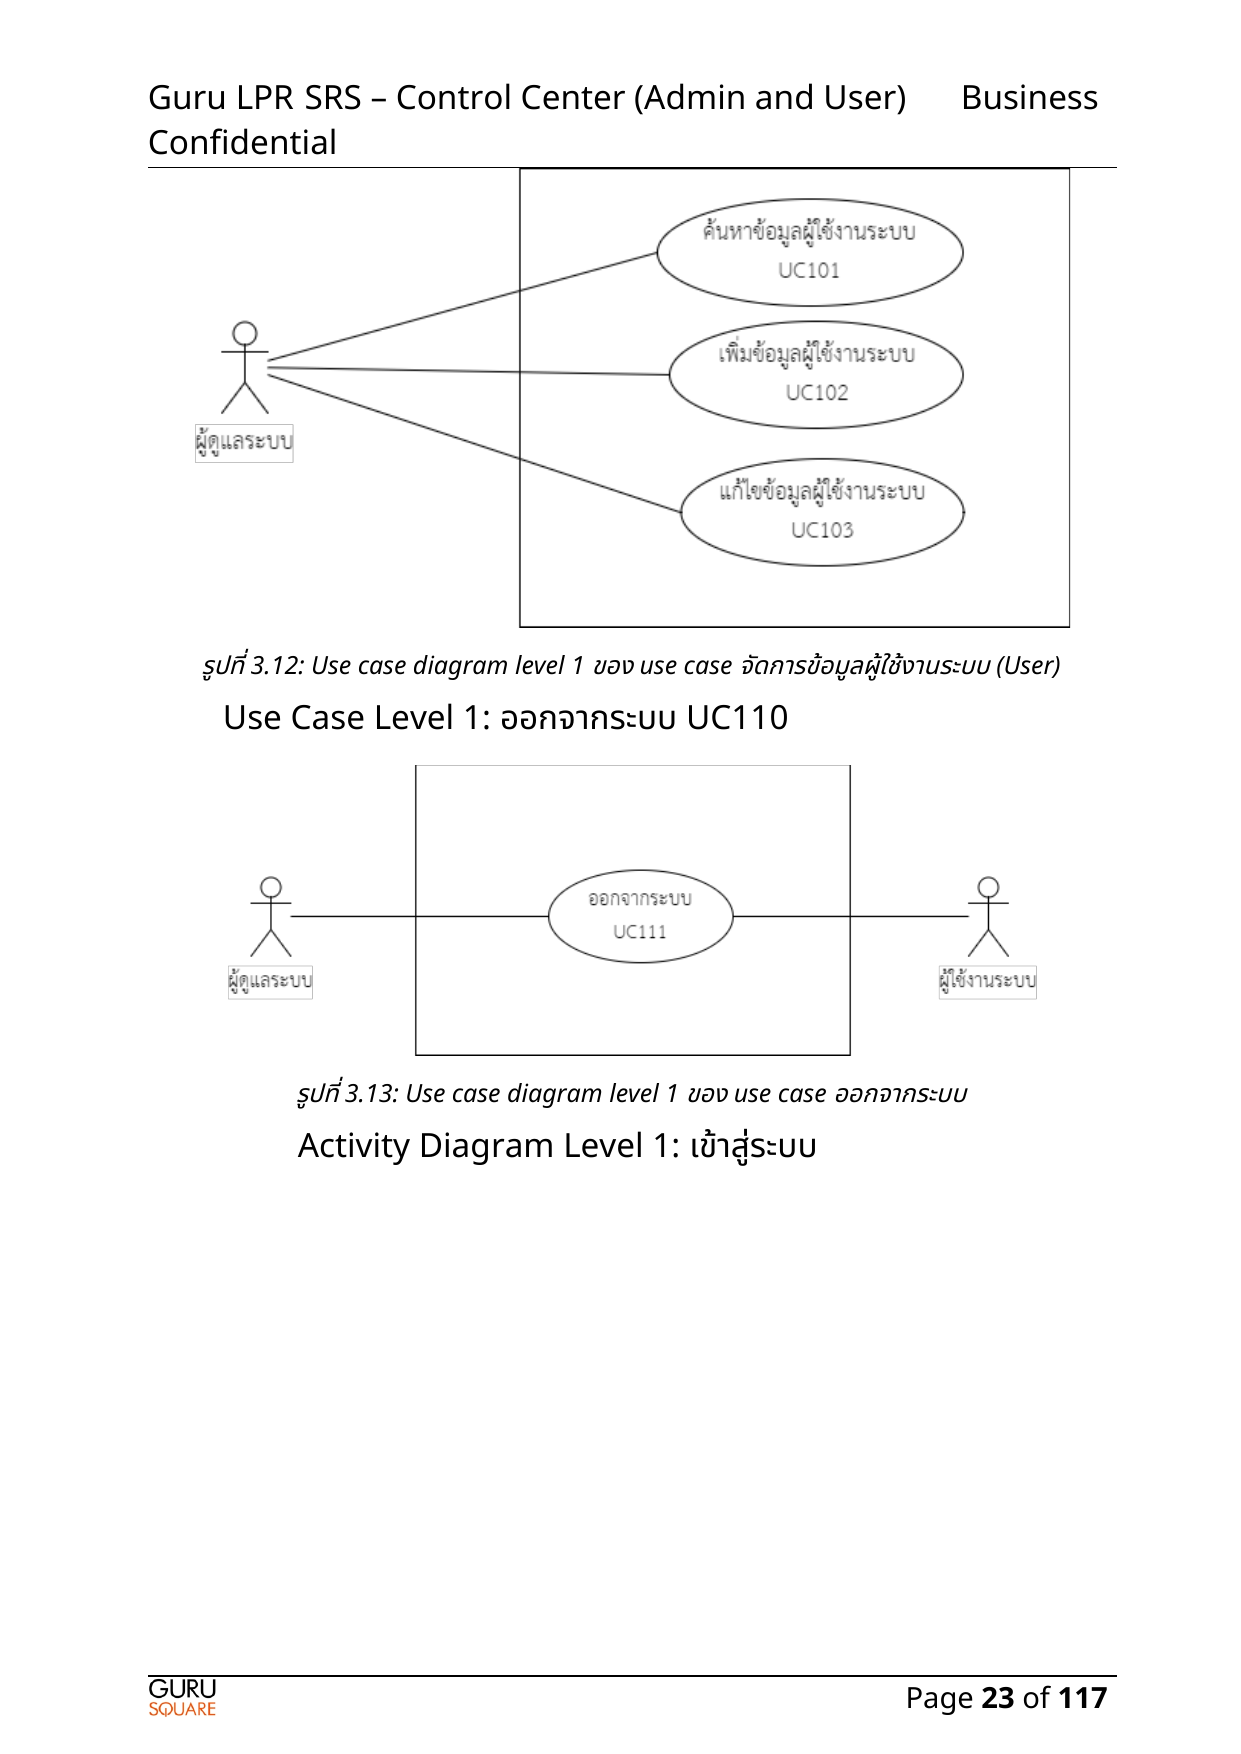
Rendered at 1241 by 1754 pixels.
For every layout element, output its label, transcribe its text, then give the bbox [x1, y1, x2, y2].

text Activity Diagram Level 1: เข้าสู่ระบบ [223, 1122, 1117, 1173]
text Use Case Level 1: ออกจากระบบ UC110 [148, 694, 1117, 744]
text รูปที่ 3.13: Use case diagram level 1 ของ use case ออกจากระบบ [148, 1076, 1117, 1114]
picture [147, 1676, 218, 1718]
picture [194, 168, 1071, 628]
picture [227, 765, 1038, 1056]
text รูปที่ 3.12: Use case diagram level 1 ของ use case จัดการข้อมูลผู้ใช้งานระบบ (User) [148, 647, 1117, 685]
